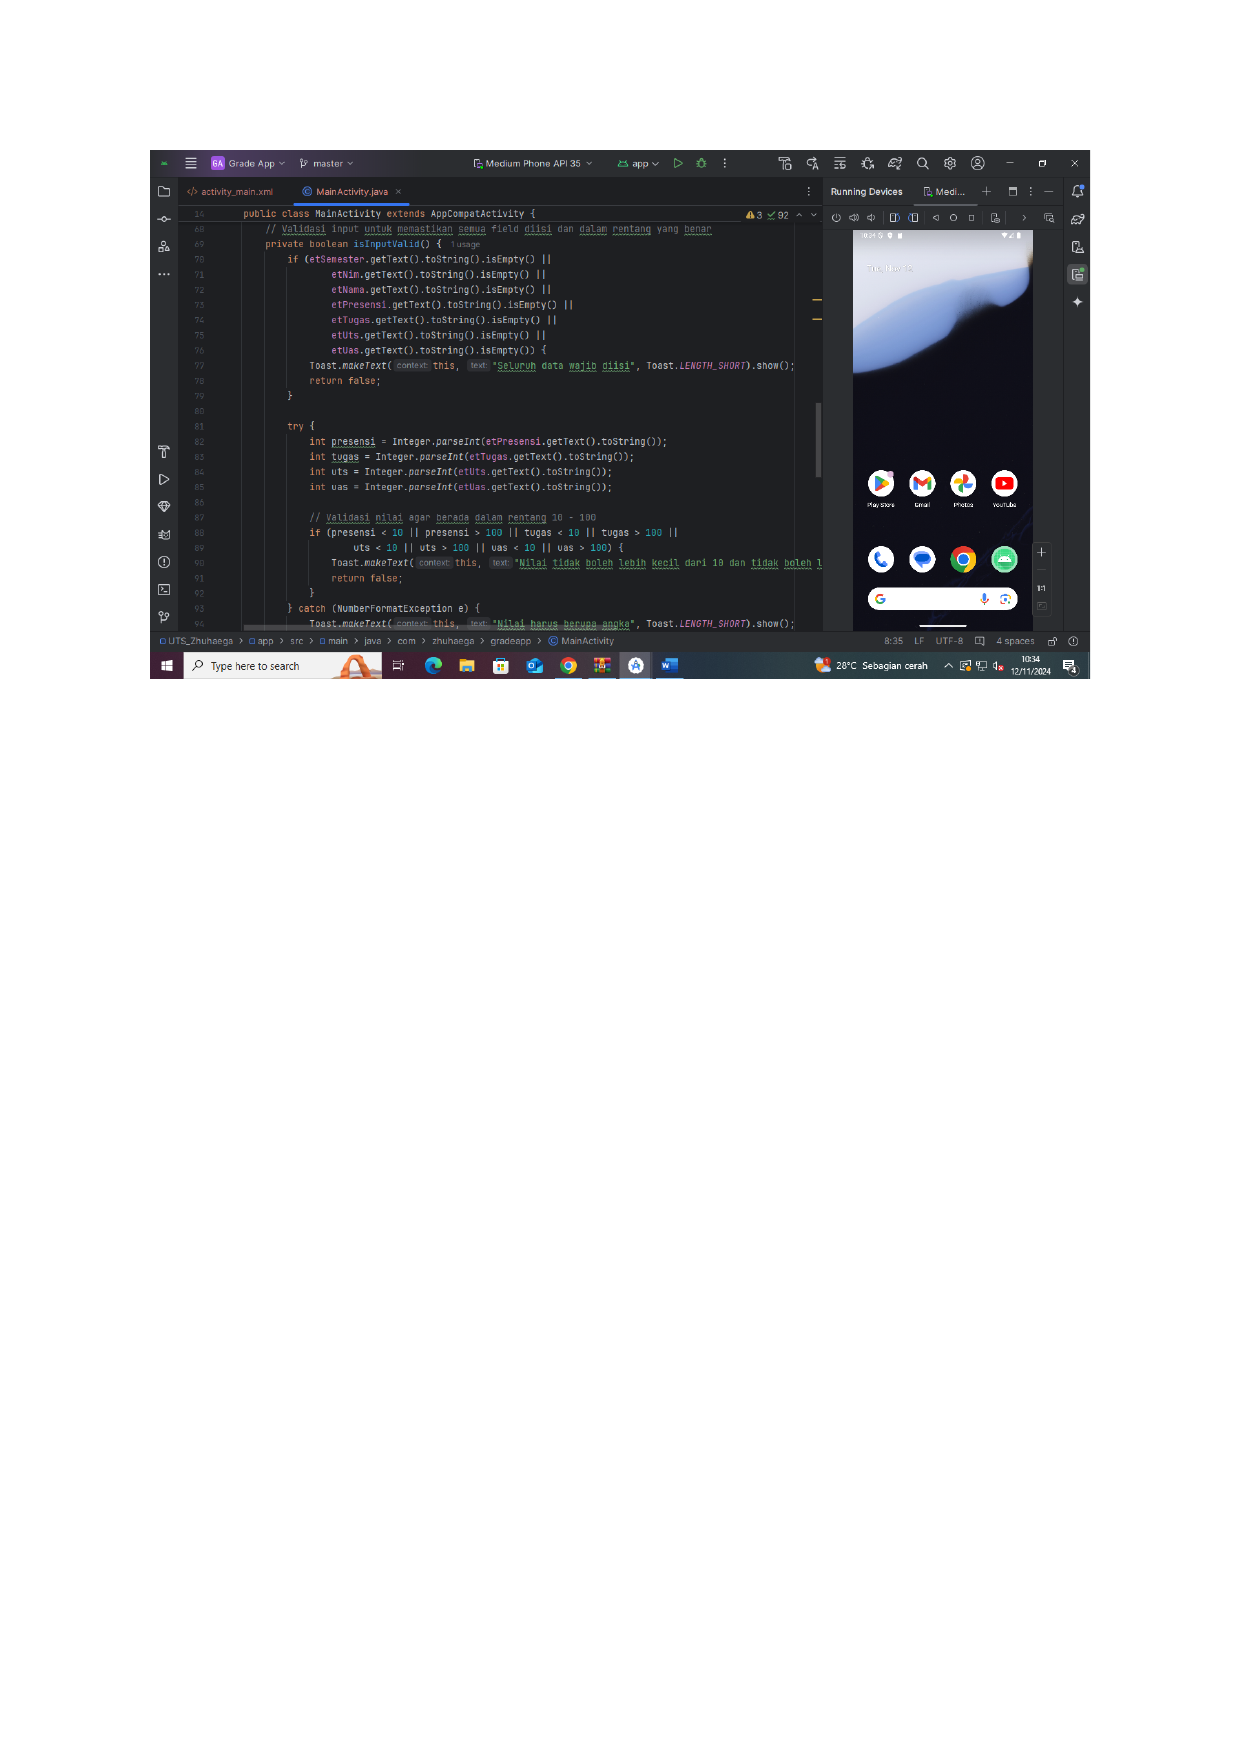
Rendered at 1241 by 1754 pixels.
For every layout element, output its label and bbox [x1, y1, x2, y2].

picture [150, 150, 1091, 679]
